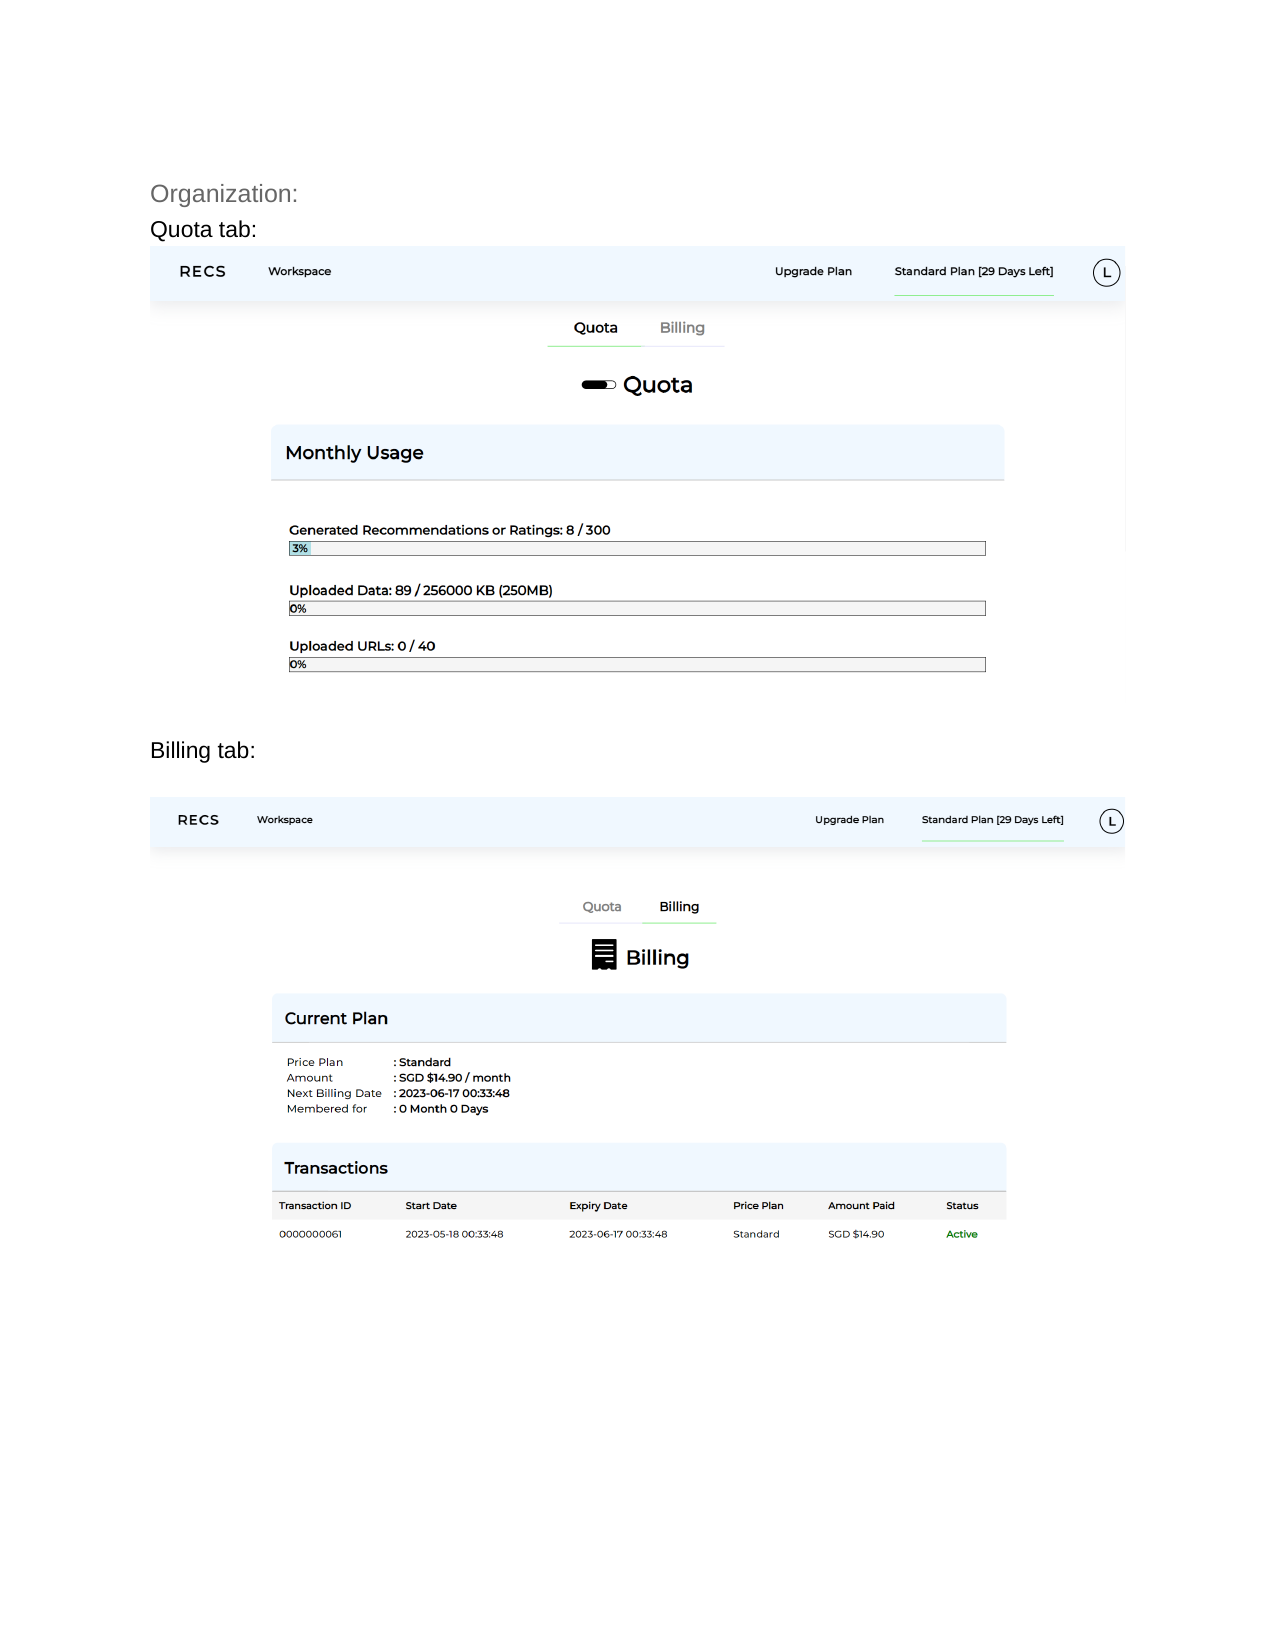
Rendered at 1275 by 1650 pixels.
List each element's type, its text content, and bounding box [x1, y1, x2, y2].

text Quota tab: [150, 216, 1125, 243]
picture [150, 246, 1125, 703]
text Billing tab: [150, 737, 1125, 763]
subtitle Organization: [150, 179, 1125, 208]
picture [150, 797, 1125, 1258]
